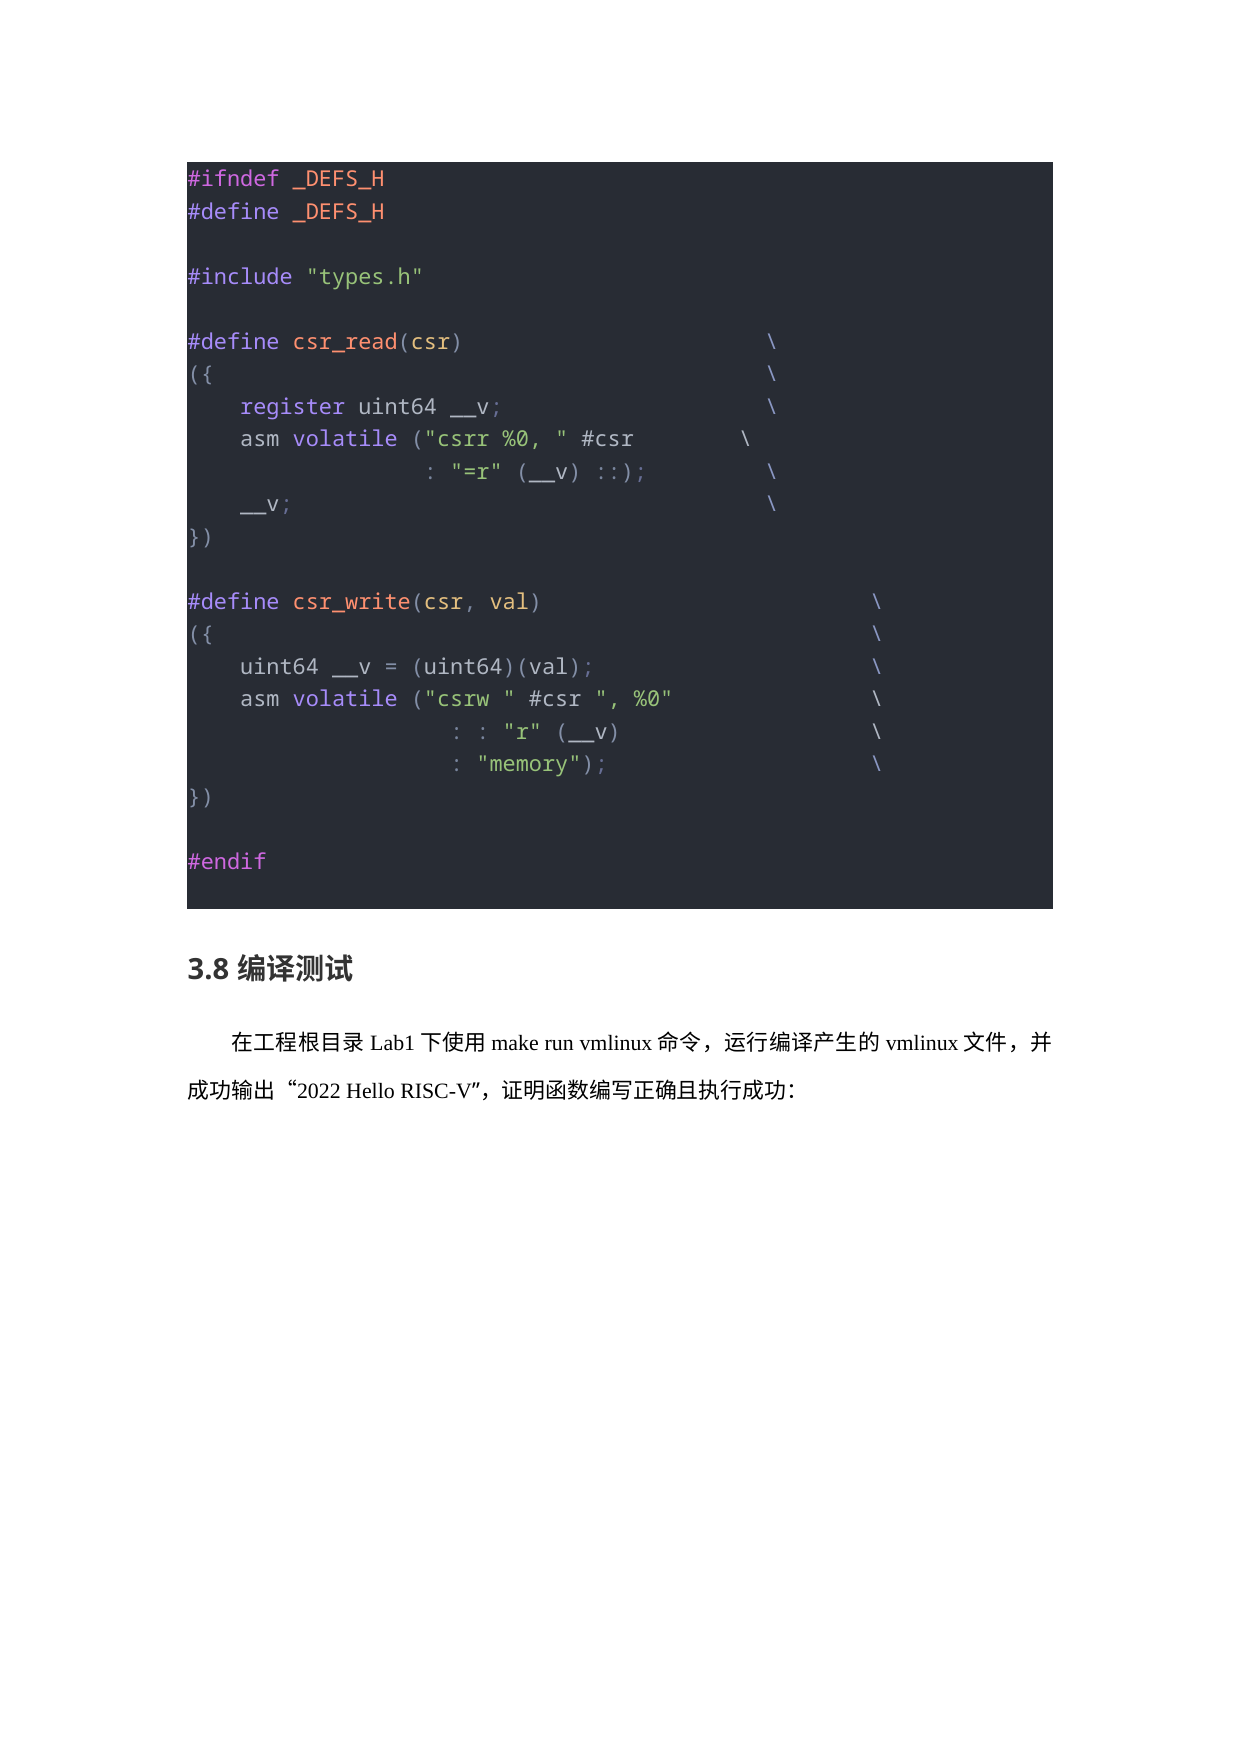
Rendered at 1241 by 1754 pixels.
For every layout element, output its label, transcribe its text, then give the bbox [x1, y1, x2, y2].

text #define _DEFS_H [187, 194, 1053, 227]
text ({ \ [187, 357, 1053, 389]
text #define csr_read(csr) \ [187, 324, 1053, 357]
text __v; \ [187, 487, 1053, 519]
text ({ \ [187, 617, 1053, 649]
text : "memory"); \ [187, 747, 1053, 779]
text #define csr_write(csr, val) \ [187, 584, 1053, 617]
text }) [187, 519, 1053, 552]
text 在工程根目录Lab1下使用make run vmlinux命令，运行编译产生的vmlinux文件，并成功输出“2022 Hello RISC-V”，证明函数编写正确且执行成功： [187, 1024, 1053, 1106]
text uint64 __v = (uint64)(val); \ [187, 649, 1053, 682]
text 3.8 编译测试 [187, 934, 1053, 999]
text asm volatile ("csrw " #csr ", %0" \ [187, 682, 1053, 714]
text register uint64 __v; \ [187, 389, 1053, 422]
text }) [187, 779, 1053, 812]
text #include "types.h" [187, 259, 1053, 292]
text : : "r" (__v) \ [187, 714, 1053, 747]
text : "=r" (__v) ::); \ [187, 454, 1053, 487]
text asm volatile ("csrr %0, " #csr \ [187, 422, 1053, 454]
text #ifndef _DEFS_H [187, 162, 1053, 194]
text #endif [187, 844, 1053, 877]
